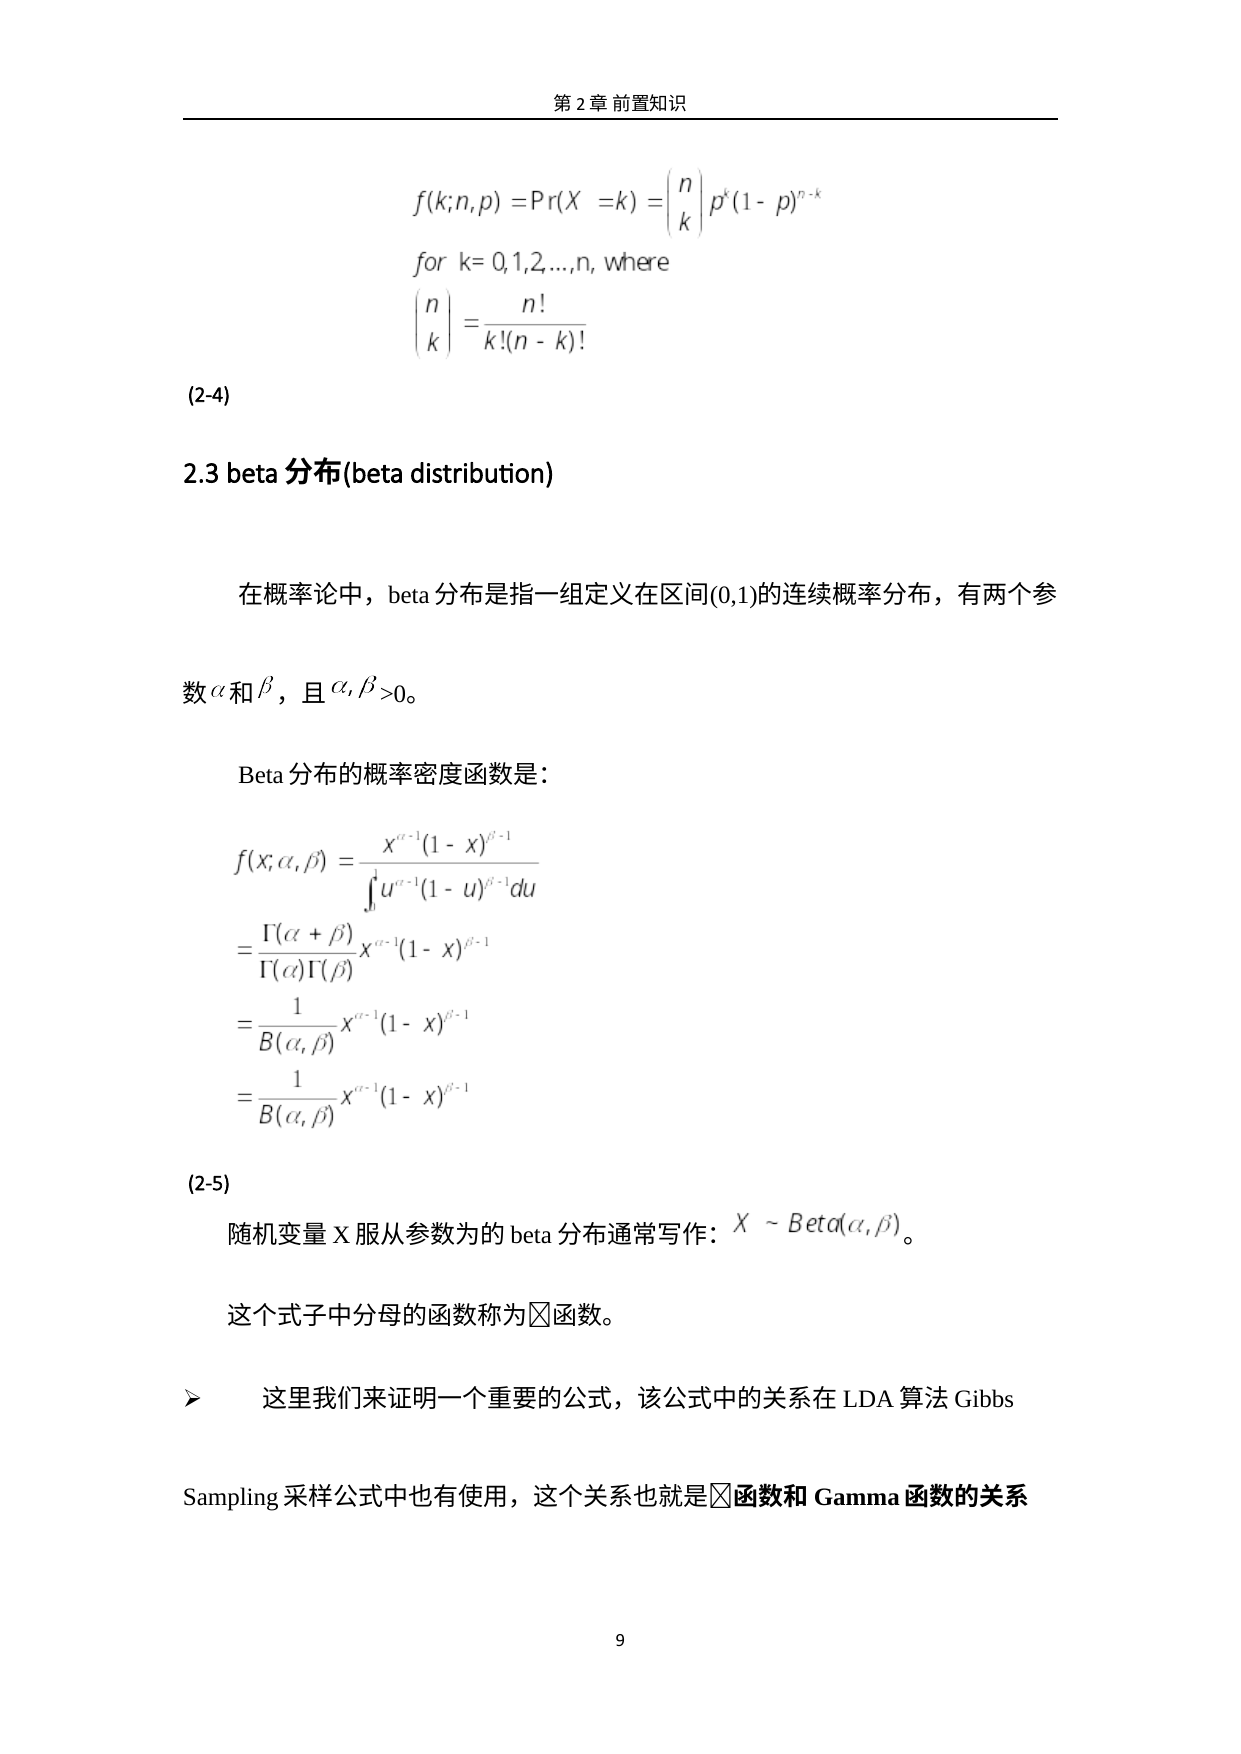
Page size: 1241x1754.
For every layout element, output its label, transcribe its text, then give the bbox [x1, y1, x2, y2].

text 这个式子中分母的函数称为函数。 [227, 1281, 1058, 1346]
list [183, 1364, 1058, 1527]
text 随机变量X服从参数为的beta分布通常写作：。 [227, 1198, 1058, 1263]
subtitle beta分布(beta distribution) [183, 437, 1058, 502]
text 在概率论中，beta分布是指一组定义在区间(0,1)的连续概率分布，有两个参数和，且>0。 [183, 560, 1058, 722]
text Beta分布的概率密度函数是： [183, 741, 1058, 806]
